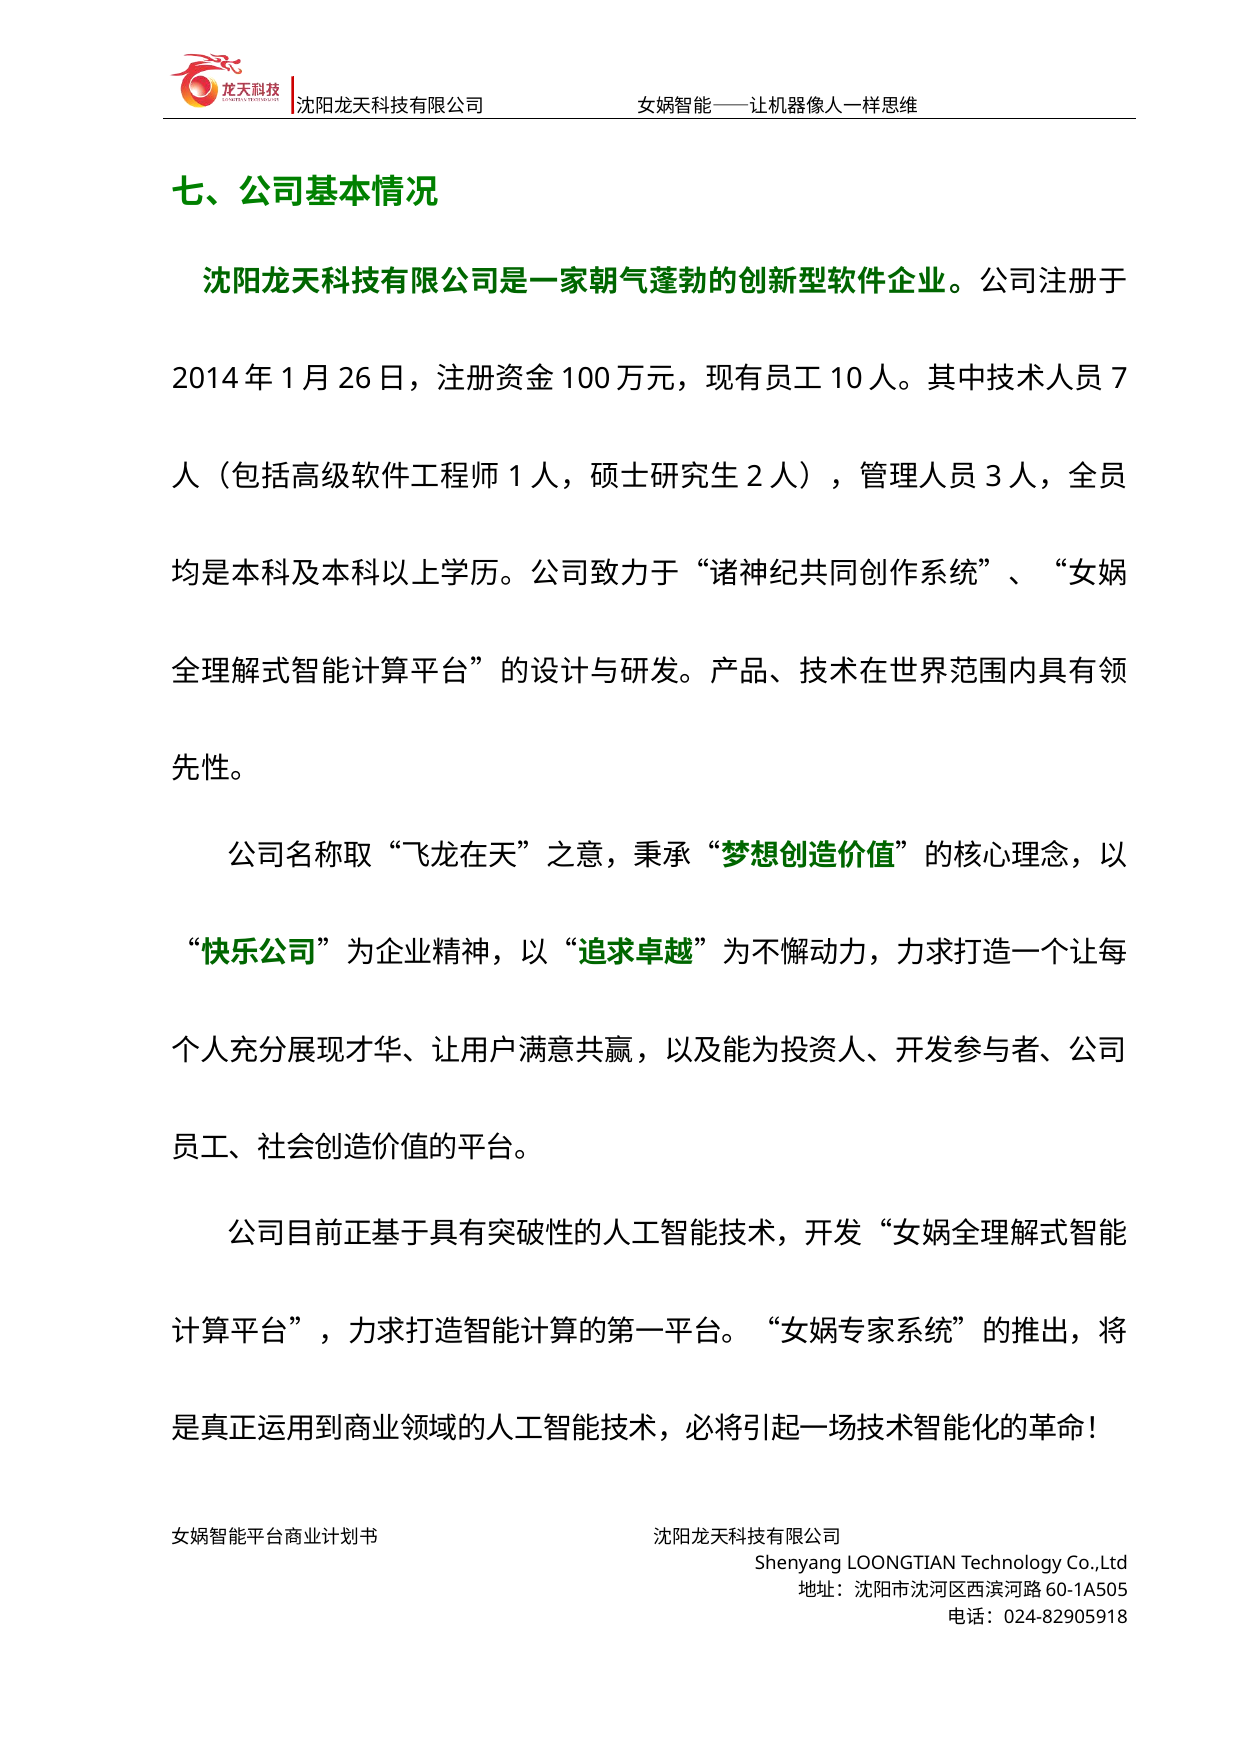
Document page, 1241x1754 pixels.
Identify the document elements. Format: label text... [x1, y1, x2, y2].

text 七、公司基本情况 [172, 157, 1128, 222]
text 公司目前正基于具有突破性的人工智能技术，开发“女娲全理解式智能计算平台”，力求打造智能计算的第一平台。“女娲专家系统”的推出，将是真正运用到商业领域的人工智能技术，必将引起一场技术智能化的革命！ [172, 1198, 1128, 1458]
text 公司名称取“飞龙在天”之意，秉承“梦想创造价值”的核心理念，以“快乐公司”为企业精神，以“追求卓越”为不懈动力，力求打造一个让每个人充分展现才华、让用户满意共赢，以及能为投资人、开发参与者、公司员工、社会创造价值的平台。 [172, 820, 1128, 1177]
text 沈阳龙天科技有限公司是一家朝气蓬勃的创新型软件企业。公司注册于2014年1月26日，注册资金100万元，现有员工10人。其中技术人员7人（包括高级软件工程师1人，硕士研究生2人），管理人员3人，全员均是本科及本科以上学历。公司致力于“诸神纪共同创作系统”、“女娲全理解式智能计算平台”的设计与研发。产品、技术在世界范围内具有领先性。 [172, 246, 1128, 798]
